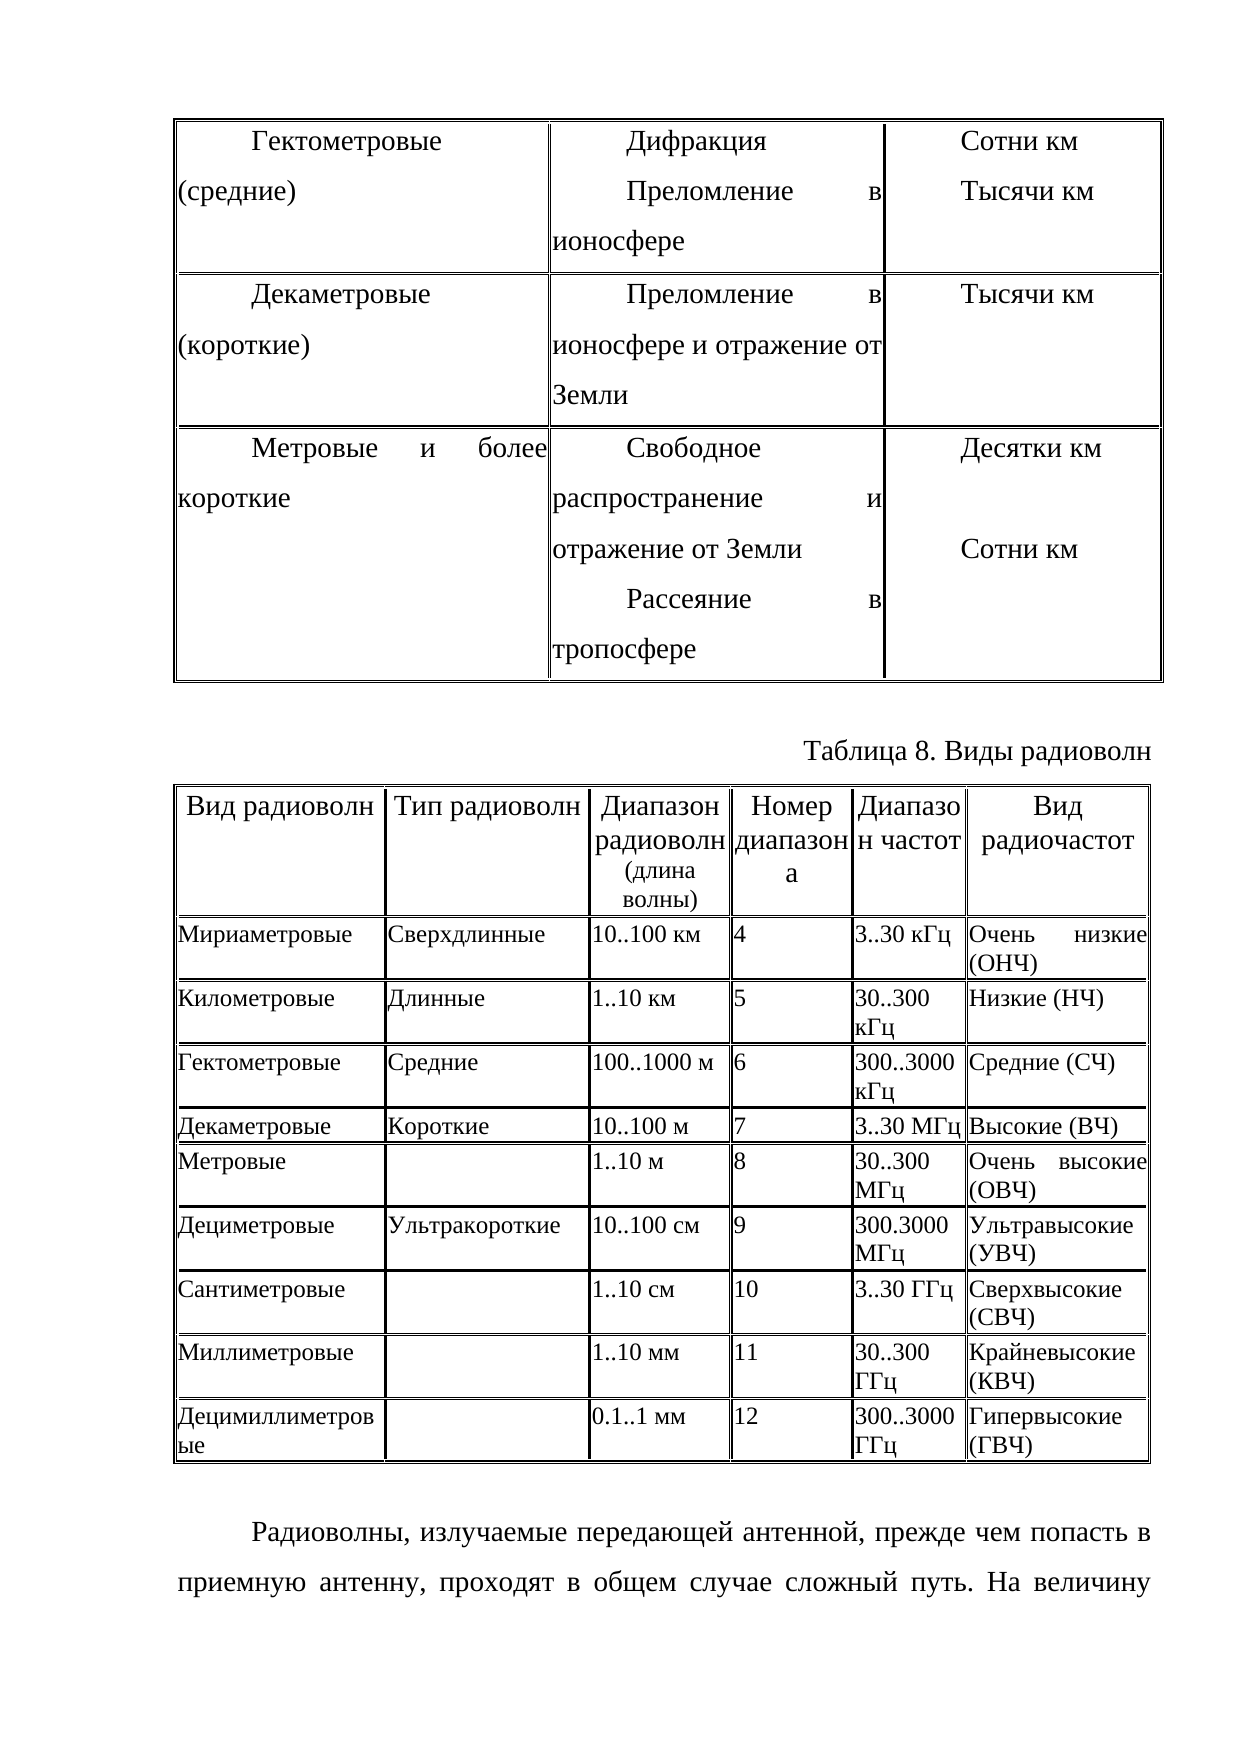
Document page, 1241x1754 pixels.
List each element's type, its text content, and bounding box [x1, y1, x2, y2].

table_cell 12 [731, 1400, 852, 1460]
table_header Вид радиочастот [966, 787, 1148, 914]
table_cell Гектометровые [177, 1042, 384, 1106]
table_cell Сотни км Тысячи км [884, 122, 1160, 272]
table_cell 300..3000 кГц [854, 1046, 965, 1106]
table_cell 3..30 кГц [854, 918, 965, 978]
table_cell Метровые [177, 1141, 384, 1205]
table_cell Крайневысокие (КВЧ) [966, 1333, 1149, 1397]
table_cell Тысячи км [884, 272, 1162, 425]
table_header Тип радиоволн [385, 787, 589, 914]
table_cell 30..300 ГГц [854, 1336, 965, 1397]
table_cell 10 [733, 1272, 851, 1333]
table_cell Дециметровые [177, 1205, 384, 1269]
table_cell Декаметровые (короткие) [175, 272, 550, 425]
table_cell Преломление в ионосфере и отражение от Земли [551, 275, 883, 425]
table_cell 30..300 кГц [854, 982, 965, 1042]
table_cell 10..100 м [591, 1109, 729, 1141]
table_cell Дифракция Преломление в ионосфере [550, 122, 884, 272]
table_cell 30..300 МГц [854, 1145, 965, 1205]
table_cell 100..1000 м [591, 1046, 729, 1106]
table_cell 4 [733, 918, 851, 978]
table_cell [387, 1272, 588, 1333]
table_cell Средние [387, 1046, 588, 1106]
table_cell Свободное распространение и отражение от Земли Рассеяние в тропосфере [550, 429, 884, 680]
table_cell 7 [733, 1109, 851, 1141]
table_cell Гипервысокие (ГВЧ) [966, 1397, 1149, 1460]
table_cell Сверхвысокие (СВЧ) [968, 1269, 1148, 1333]
table_cell Мириаметровые [177, 915, 384, 978]
table_header Диапазон радиоволн (длина волны) [589, 785, 731, 914]
table_cell Ультракороткие [387, 1208, 588, 1269]
table_cell Децимиллиметровые [175, 1397, 385, 1460]
table_header Вид радиоволн [177, 785, 385, 914]
table_cell 9 [733, 1208, 851, 1269]
text Таблица 8. Виды радиоволн [177, 733, 1152, 767]
table_cell Сантиметровые [177, 1269, 384, 1333]
table_cell 1..10 мм [591, 1336, 729, 1397]
table_cell 1..10 км [591, 982, 729, 1042]
table_cell Высокие (ВЧ) [968, 1106, 1148, 1141]
table_cell Километровые [177, 978, 384, 1042]
table_cell [387, 1336, 588, 1397]
table_cell 10..100 км [591, 918, 729, 978]
table_cell Короткие [387, 1109, 588, 1141]
table_cell 11 [733, 1336, 851, 1397]
table_header Номер диапазона [731, 787, 852, 914]
table_cell 8 [733, 1145, 851, 1205]
table_cell [387, 1145, 588, 1205]
table_cell 300.3000 МГц [854, 1208, 965, 1269]
table_cell 3..30 МГц [854, 1109, 965, 1141]
table_cell 3..30 ГГц [854, 1272, 965, 1333]
table_cell 300..3000 ГГц [852, 1400, 966, 1460]
table_cell Декаметровые [177, 1106, 384, 1141]
table_cell 0.1..1 мм [589, 1397, 731, 1460]
table_cell [385, 1400, 589, 1460]
table_header Диапазон частот [852, 787, 966, 914]
table_cell Длинные [387, 982, 588, 1042]
table_cell Метровые и более короткие [177, 425, 550, 680]
table_cell 6 [733, 1046, 851, 1106]
table_cell Ультравысокие (УВЧ) [968, 1205, 1148, 1269]
table_cell Очень высокие (ОВЧ) [968, 1141, 1148, 1205]
table_cell 1..10 см [591, 1272, 729, 1333]
table_cell Низкие (НЧ) [968, 978, 1148, 1042]
table_cell Сверхдлинные [387, 918, 588, 978]
table_cell Миллиметровые [175, 1333, 385, 1397]
table_cell Очень низкие (ОНЧ) [968, 915, 1148, 978]
table_cell Гектометровые (средние) [177, 122, 550, 272]
table_cell 1..10 м [591, 1145, 729, 1205]
table_cell Средние (СЧ) [968, 1042, 1148, 1106]
table_cell 10..100 см [591, 1208, 729, 1269]
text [177, 1514, 1152, 1598]
table_cell 5 [733, 982, 851, 1042]
table_cell Десятки км Сотни км [884, 425, 1161, 680]
